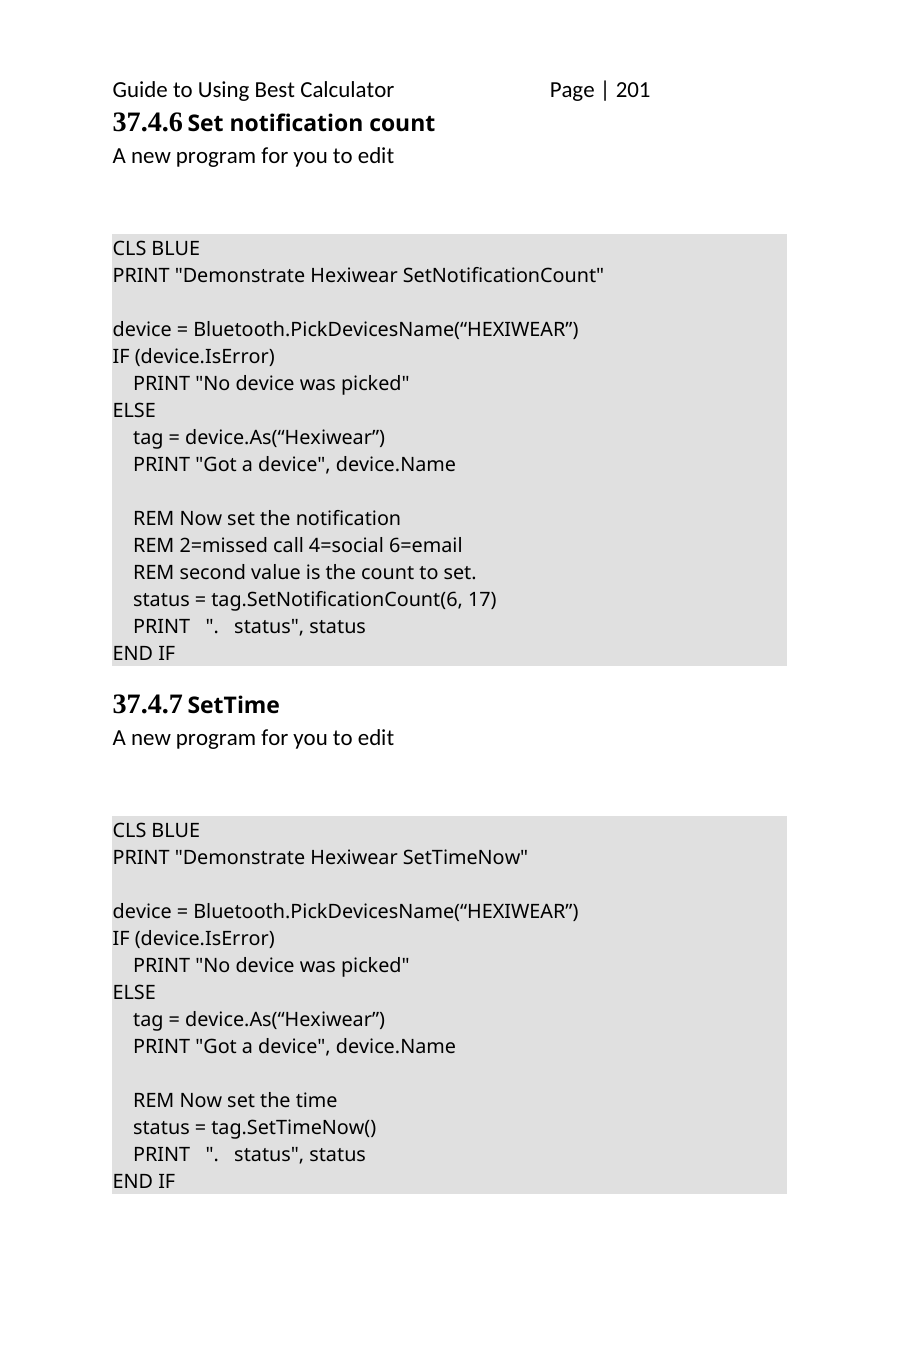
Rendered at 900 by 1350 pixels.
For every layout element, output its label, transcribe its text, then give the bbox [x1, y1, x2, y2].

text END IF [112, 639, 787, 666]
text PRINT "Got a device", device.Name [112, 1032, 787, 1059]
subtitle SetTime [112, 687, 787, 720]
text PRINT ". status", status [112, 1140, 787, 1167]
text ELSE [112, 978, 787, 1005]
text REM Now set the time [112, 1086, 787, 1113]
text PRINT "No device was picked" [112, 951, 787, 978]
text CLS BLUE [112, 234, 787, 261]
text device = Bluetooth.PickDevicesName(“HEXIWEAR”) [112, 315, 787, 342]
text REM second value is the count to set. [112, 558, 787, 585]
text status = tag.SetNotificationCount(6, 17) [112, 585, 787, 612]
text REM 2=missed call 4=social 6=email [112, 531, 787, 558]
text PRINT ". status", status [112, 612, 787, 639]
text ELSE [112, 396, 787, 423]
text PRINT "Demonstrate Hexiwear SetTimeNow" [112, 843, 787, 870]
text tag = device.As(“Hexiwear”) [112, 423, 787, 450]
text A new program for you to edit [112, 141, 787, 169]
text status = tag.SetTimeNow() [112, 1113, 787, 1140]
subtitle Set notification count [112, 105, 787, 138]
text PRINT "Got a device", device.Name [112, 450, 787, 477]
text CLS BLUE [112, 816, 787, 843]
text tag = device.As(“Hexiwear”) [112, 1005, 787, 1032]
text PRINT "Demonstrate Hexiwear SetNotificationCount" [112, 261, 787, 288]
text END IF [112, 1167, 787, 1194]
text IF (device.IsError) [112, 342, 787, 369]
text IF (device.IsError) [112, 924, 787, 951]
text A new program for you to edit [112, 723, 787, 751]
text PRINT "No device was picked" [112, 369, 787, 396]
text REM Now set the notification [112, 504, 787, 531]
text device = Bluetooth.PickDevicesName(“HEXIWEAR”) [112, 897, 787, 924]
